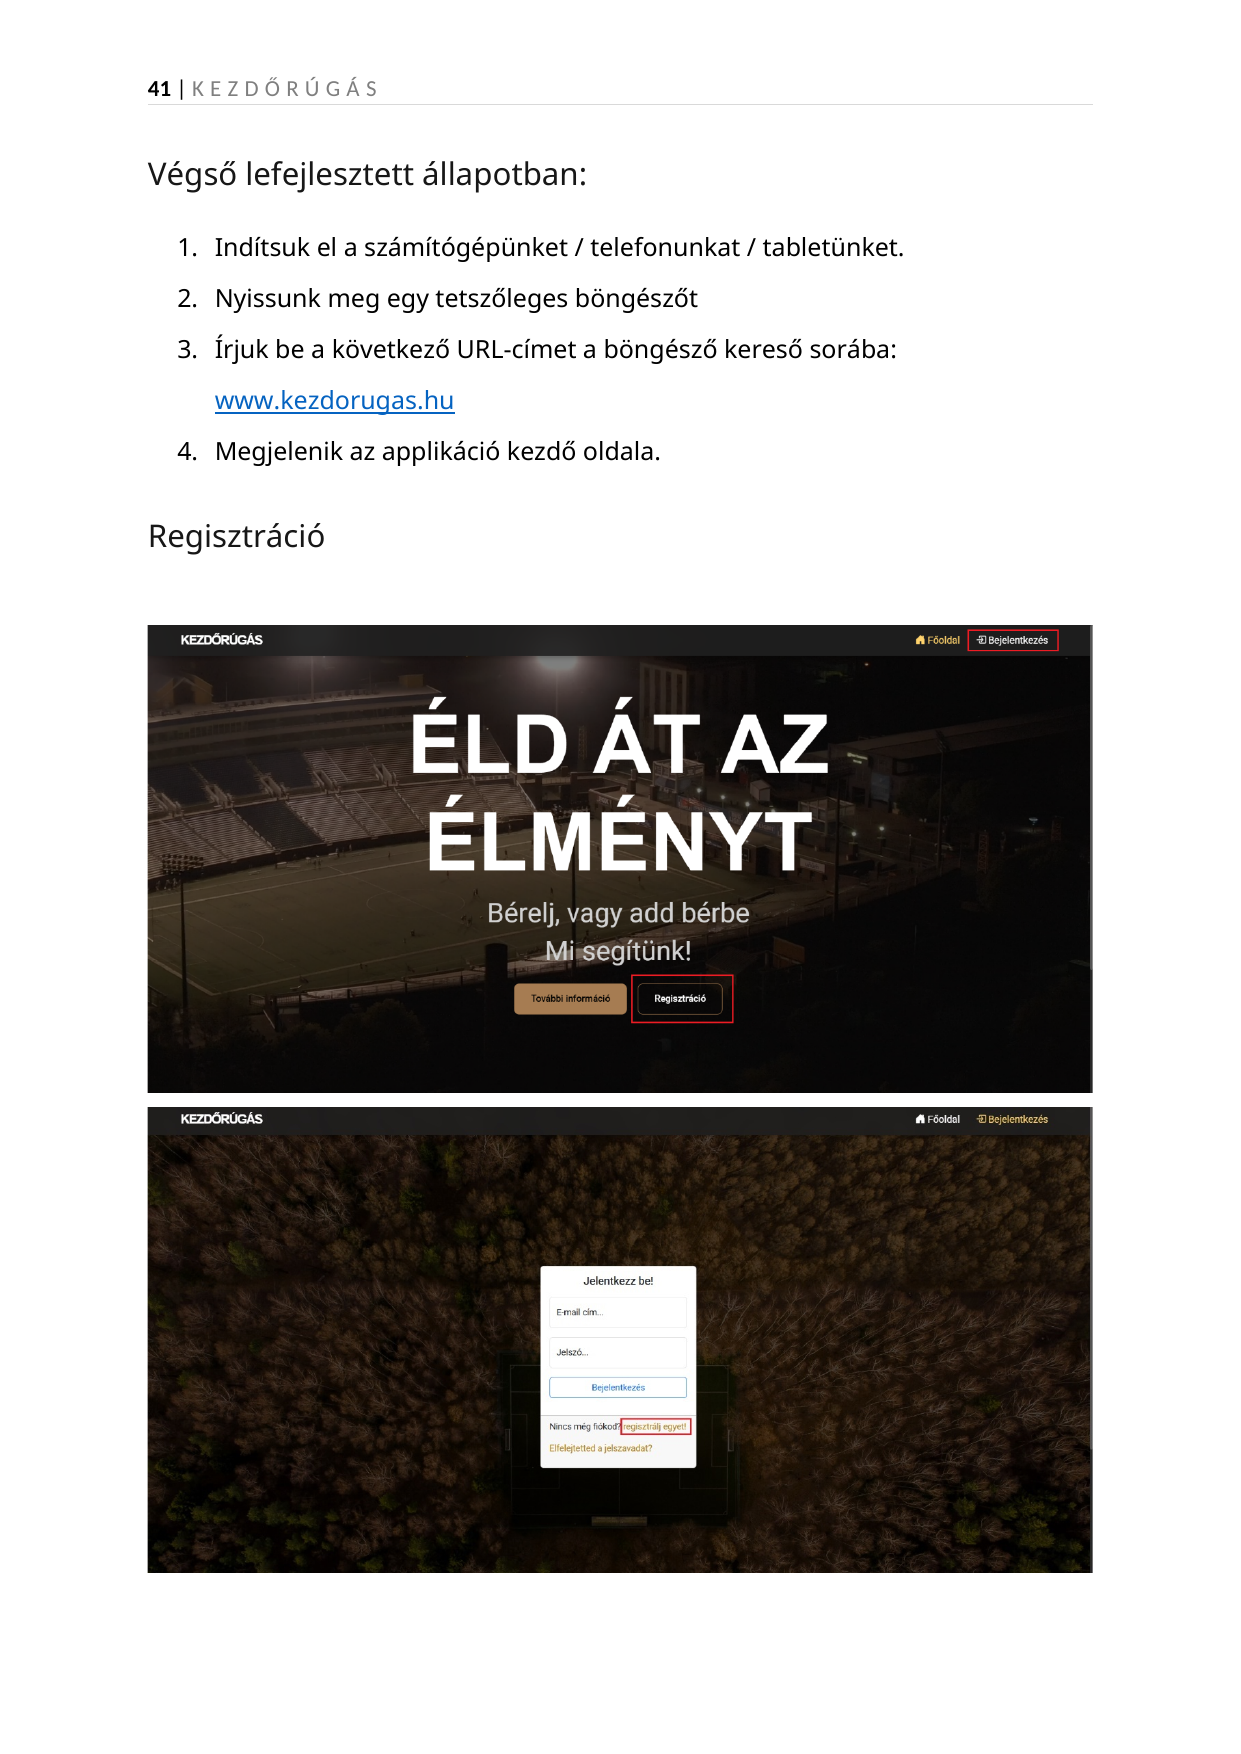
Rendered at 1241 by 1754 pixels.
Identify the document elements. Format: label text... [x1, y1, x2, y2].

picture [147, 625, 1093, 1093]
list Megjelenik az applikáció kezdő oldala. [177, 434, 1093, 468]
list Indítsuk el a számítógépünket / telefonunkat / tabletünket. [177, 230, 1093, 264]
list Nyissunk meg egy tetszőleges böngészőt [177, 281, 1093, 315]
subtitle Regisztráció [148, 514, 1093, 557]
subtitle Végső lefejlesztett állapotban: [148, 152, 1093, 194]
list Írjuk be a következő URL-címet a böngésző kereső sorába: www.kezdorugas.hu [177, 332, 1093, 417]
picture [147, 1107, 1093, 1573]
